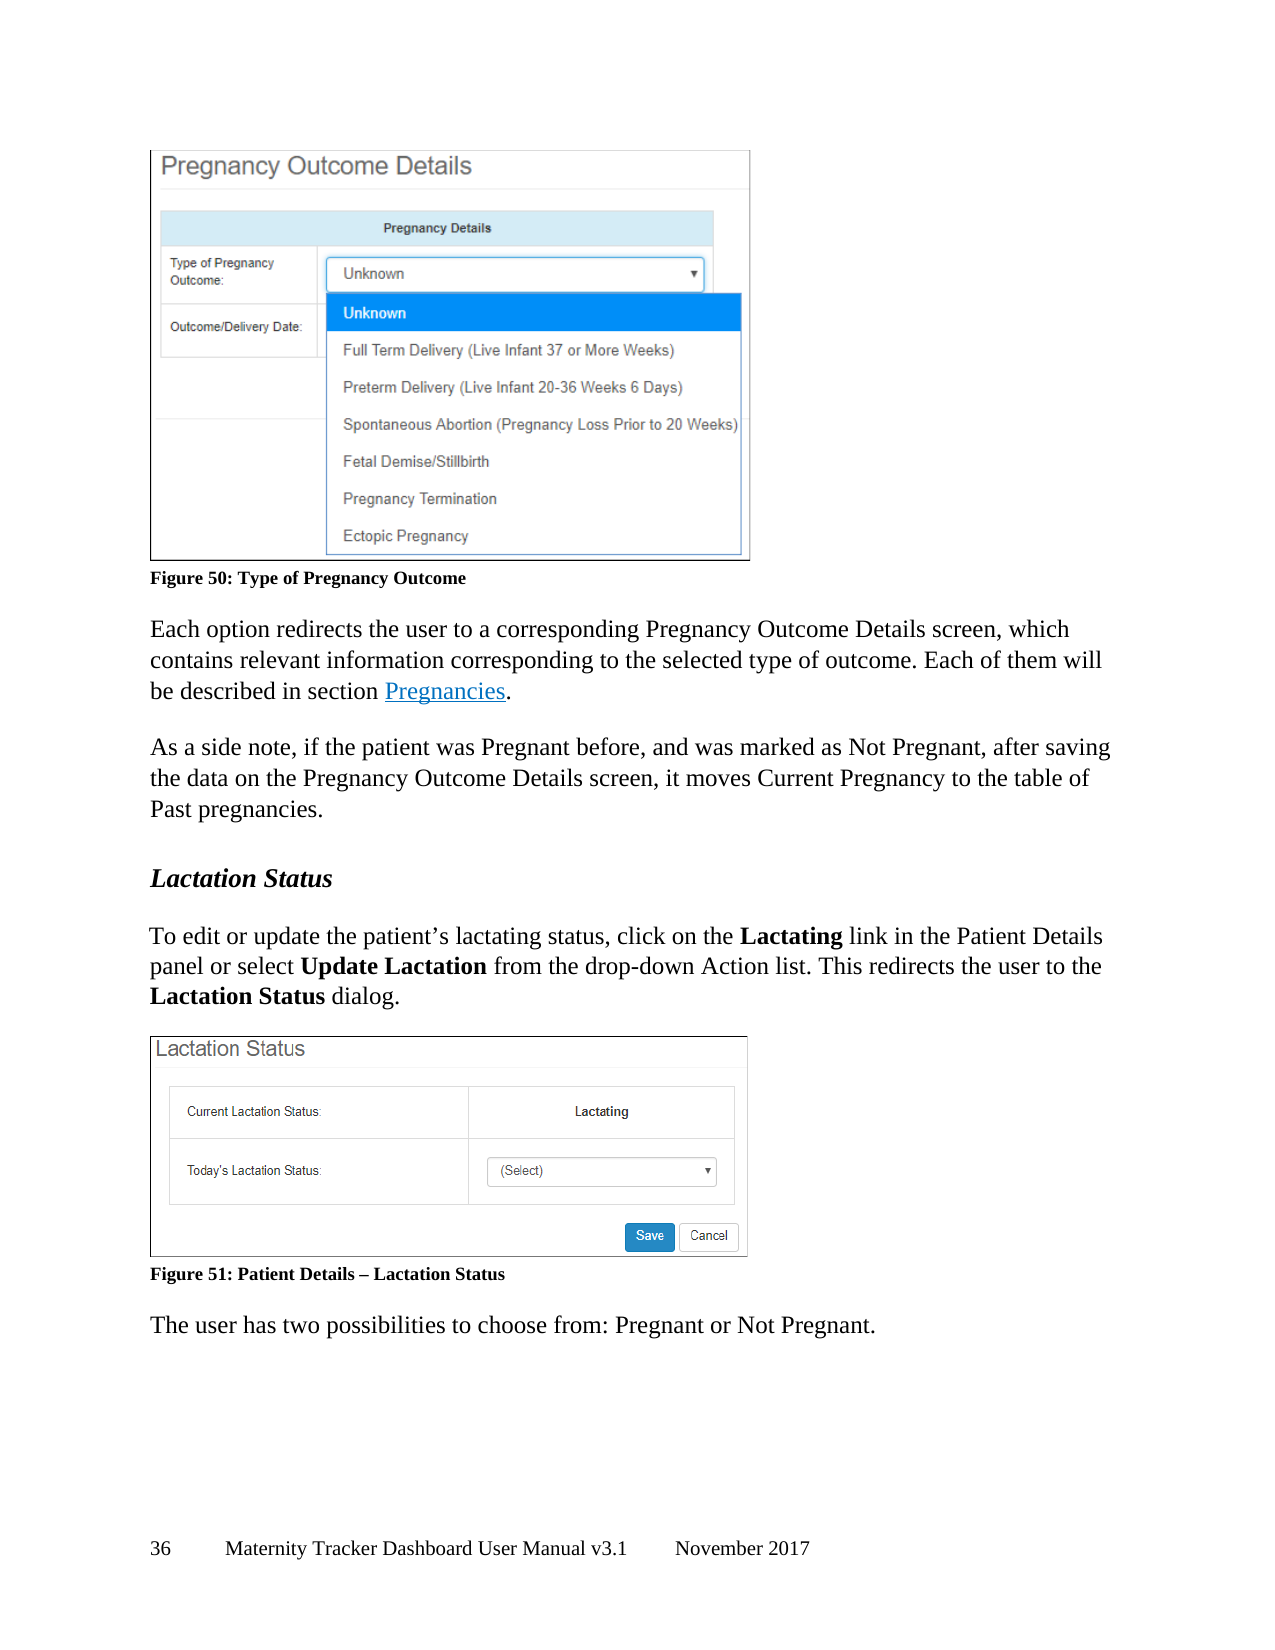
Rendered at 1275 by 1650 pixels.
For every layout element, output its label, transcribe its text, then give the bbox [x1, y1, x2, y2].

text The user has two possibilities to choose from: Pregnant or Not Pregnant. [150, 1310, 1125, 1339]
text Figure 51: Patient Details – Lactation Status [150, 1263, 1125, 1285]
picture [150, 150, 750, 561]
text As a side note, if the patient was Pregnant before, and was marked as Not Pregnant, after saving the data on the Pregnancy Outcome Details screen, it moves Current Pregnancy to the table of Past pregnancies. [150, 732, 1125, 823]
subtitle Lactation Status [150, 863, 1125, 894]
picture [150, 1036, 748, 1257]
text Each option redirects the user to a corresponding Pregnancy Outcome Details screen, which contains relevant information corresponding to the selected type of outcome. Each of them will be described in section Pregnancies. [150, 614, 1125, 705]
text To edit or update the patient’s lactating status, click on the Lactating link in the Patient Details panel or select Update Lactation from the drop-down Action list. This redirects the user to the Lactation Status dialog. [148, 921, 1125, 1010]
text Figure 50: Type of Pregnancy Outcome [150, 567, 1125, 589]
